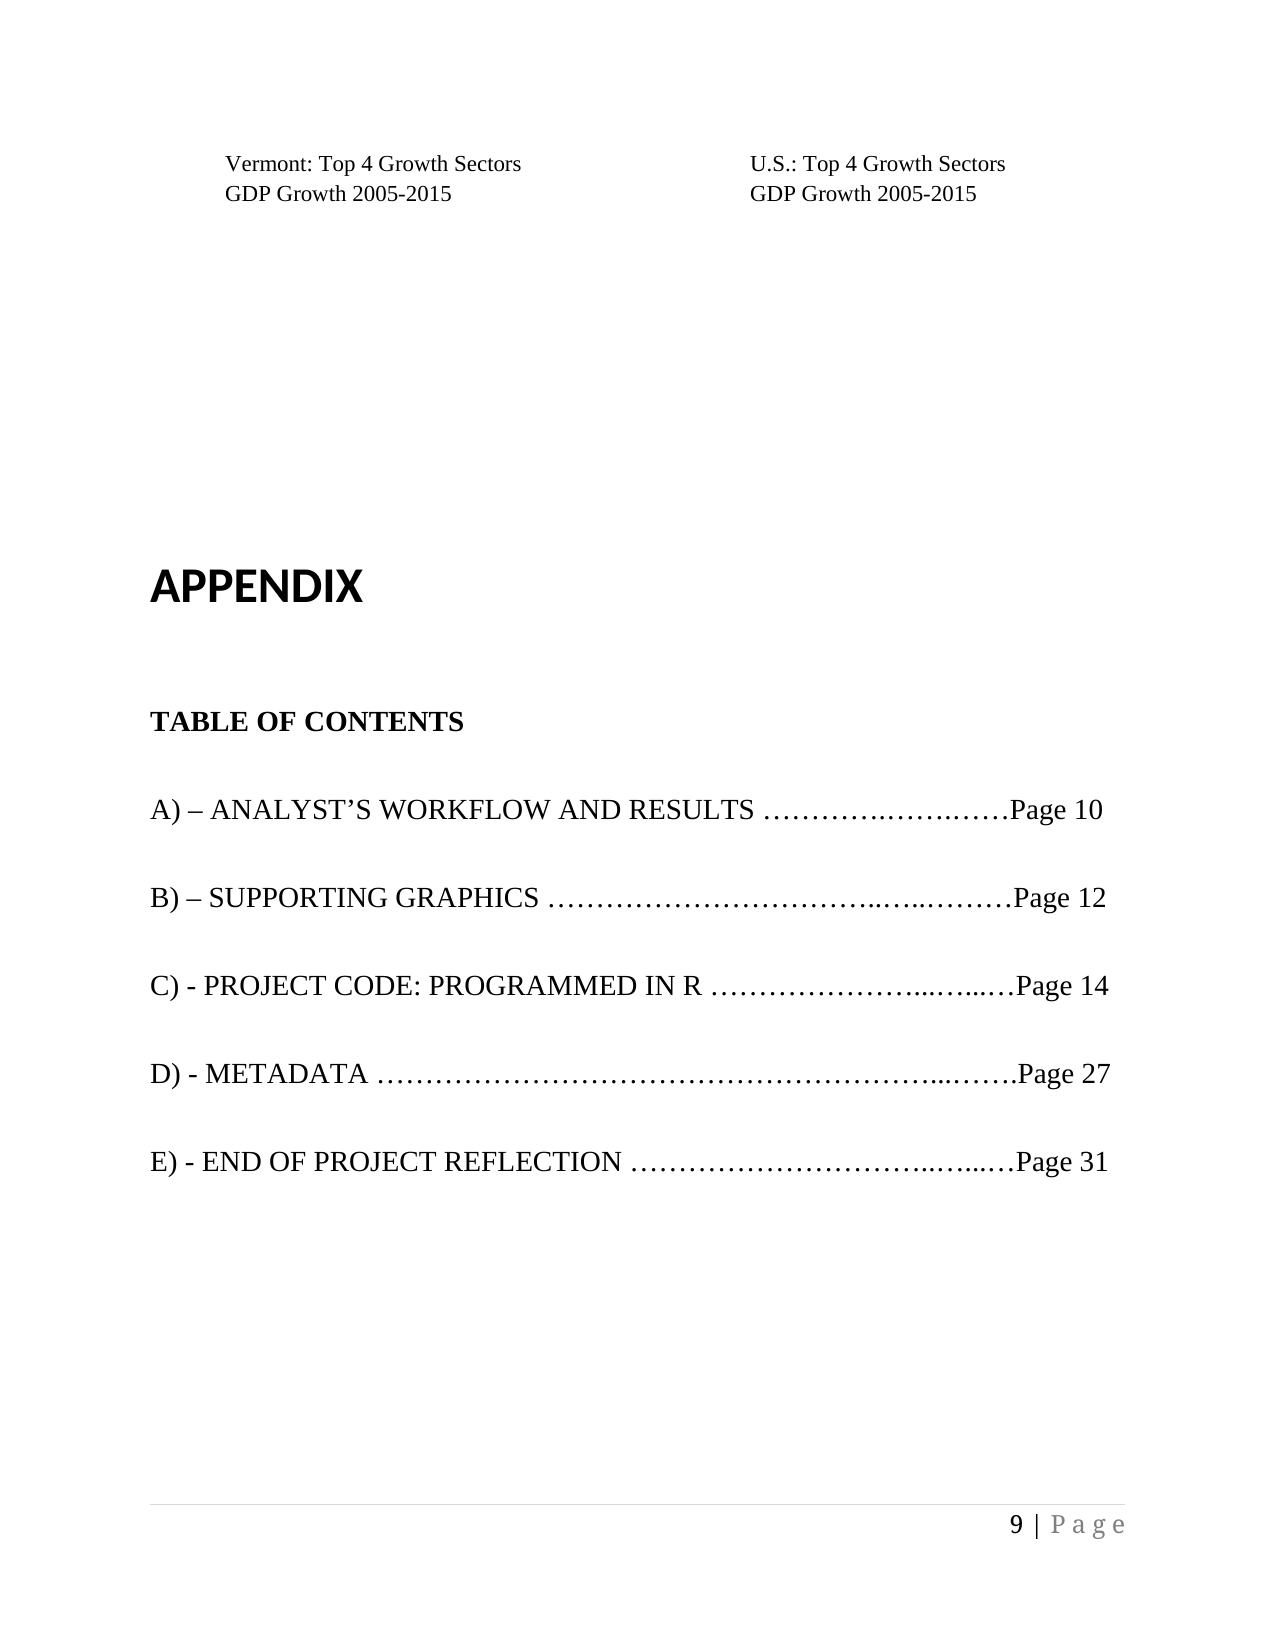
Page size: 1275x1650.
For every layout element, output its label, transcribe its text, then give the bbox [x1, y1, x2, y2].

text D) - METADATA …………………………………………………...…….Page 27 [150, 1056, 1125, 1090]
text Vermont: Top 4 Growth Sectors U.S.: Top 4 Growth Sectors [150, 150, 1125, 176]
text B) – SUPPORTING GRAPHICS ……………………………..…..………Page 12 [150, 880, 1125, 914]
text TABLE OF CONTENTS [150, 704, 1125, 738]
text GDP Growth 2005-2015 GDP Growth 2005-2015 [150, 180, 1125, 207]
text A) – ANALYST’S WORKFLOW AND RESULTS ………….…….……Page 10 [150, 792, 1125, 826]
text E) - END OF PROJECT REFLECTION …………………………..…...…Page 31 [150, 1144, 1125, 1178]
text C) - PROJECT CODE: PROGRAMMED IN R …………………...…...…Page 14 [150, 968, 1125, 1002]
text APPENDIX [150, 554, 1125, 615]
